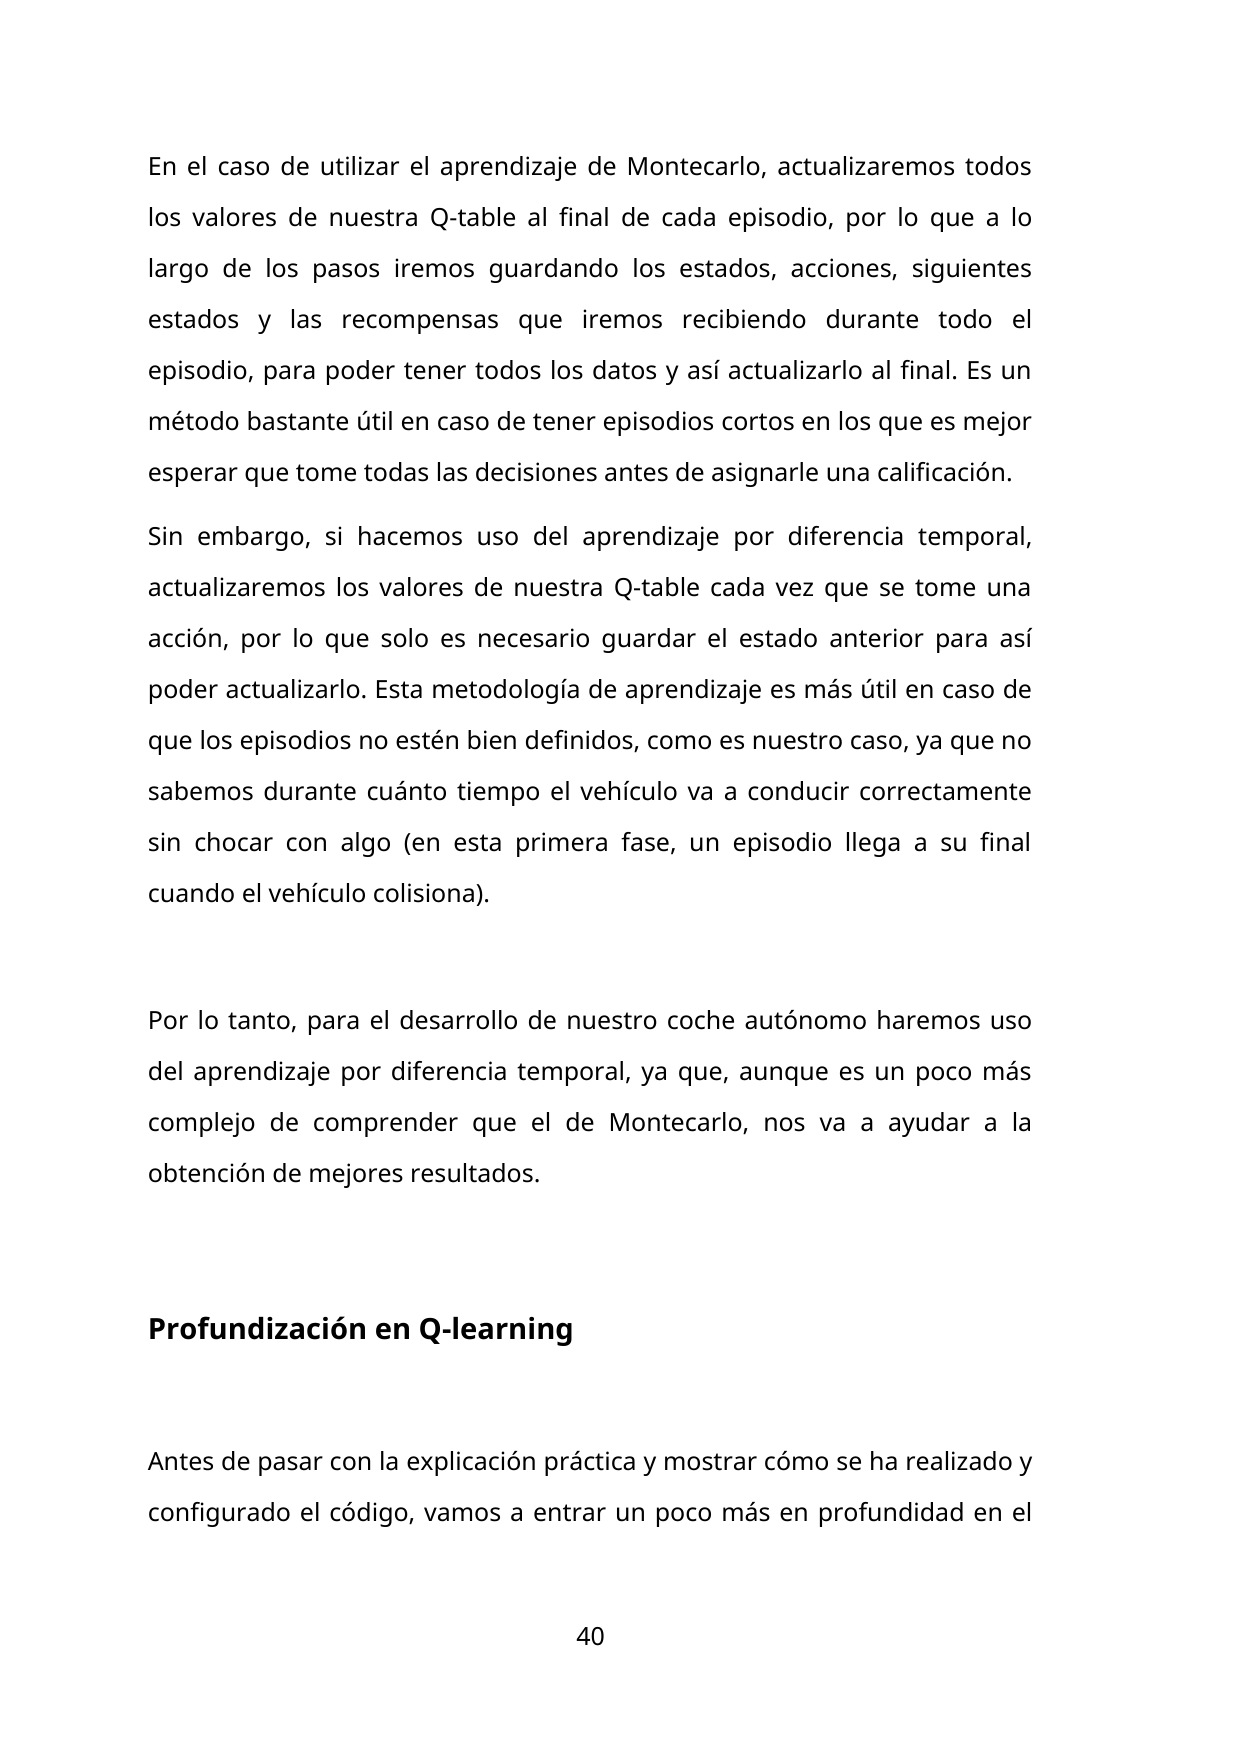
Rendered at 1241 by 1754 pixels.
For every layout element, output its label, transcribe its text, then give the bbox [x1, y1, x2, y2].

text Sin embargo, si hacemos uso del aprendizaje por diferencia temporal, actualizaremos los valores de nuestra Q-table cada vez que se tome una acción, por lo que solo es necesario guardar el estado anterior para así poder actualizarlo. Esta metodología de aprendizaje es más útil en caso de que los episodios no estén bien definidos, como es nuestro caso, ya que no sabemos durante cuánto tiempo el vehículo va a conducir correctamente sin chocar con algo (en esta primera fase, un episodio llega a su final cuando el vehículo colisiona). [148, 518, 1033, 909]
text En el caso de utilizar el aprendizaje de Montecarlo, actualizaremos todos los valores de nuestra Q-table al final de cada episodio, por lo que a lo largo de los pasos iremos guardando los estados, acciones, siguientes estados y las recompensas que iremos recibiendo durante todo el episodio, para poder tener todos los datos y así actualizarlo al final. Es un método bastante útil en caso de tener episodios cortos en los que es mejor esperar que tome todas las decisiones antes de asignarle una calificación. [148, 148, 1033, 489]
text Profundización en Q-learning [148, 1308, 1033, 1348]
text Por lo tanto, para el desarrollo de nuestro coche autónomo haremos uso del aprendizaje por diferencia temporal, ya que, aunque es un poco más complejo de comprender que el de Montecarlo, nos va a ayudar a la obtención de mejores resultados. [148, 1002, 1033, 1190]
